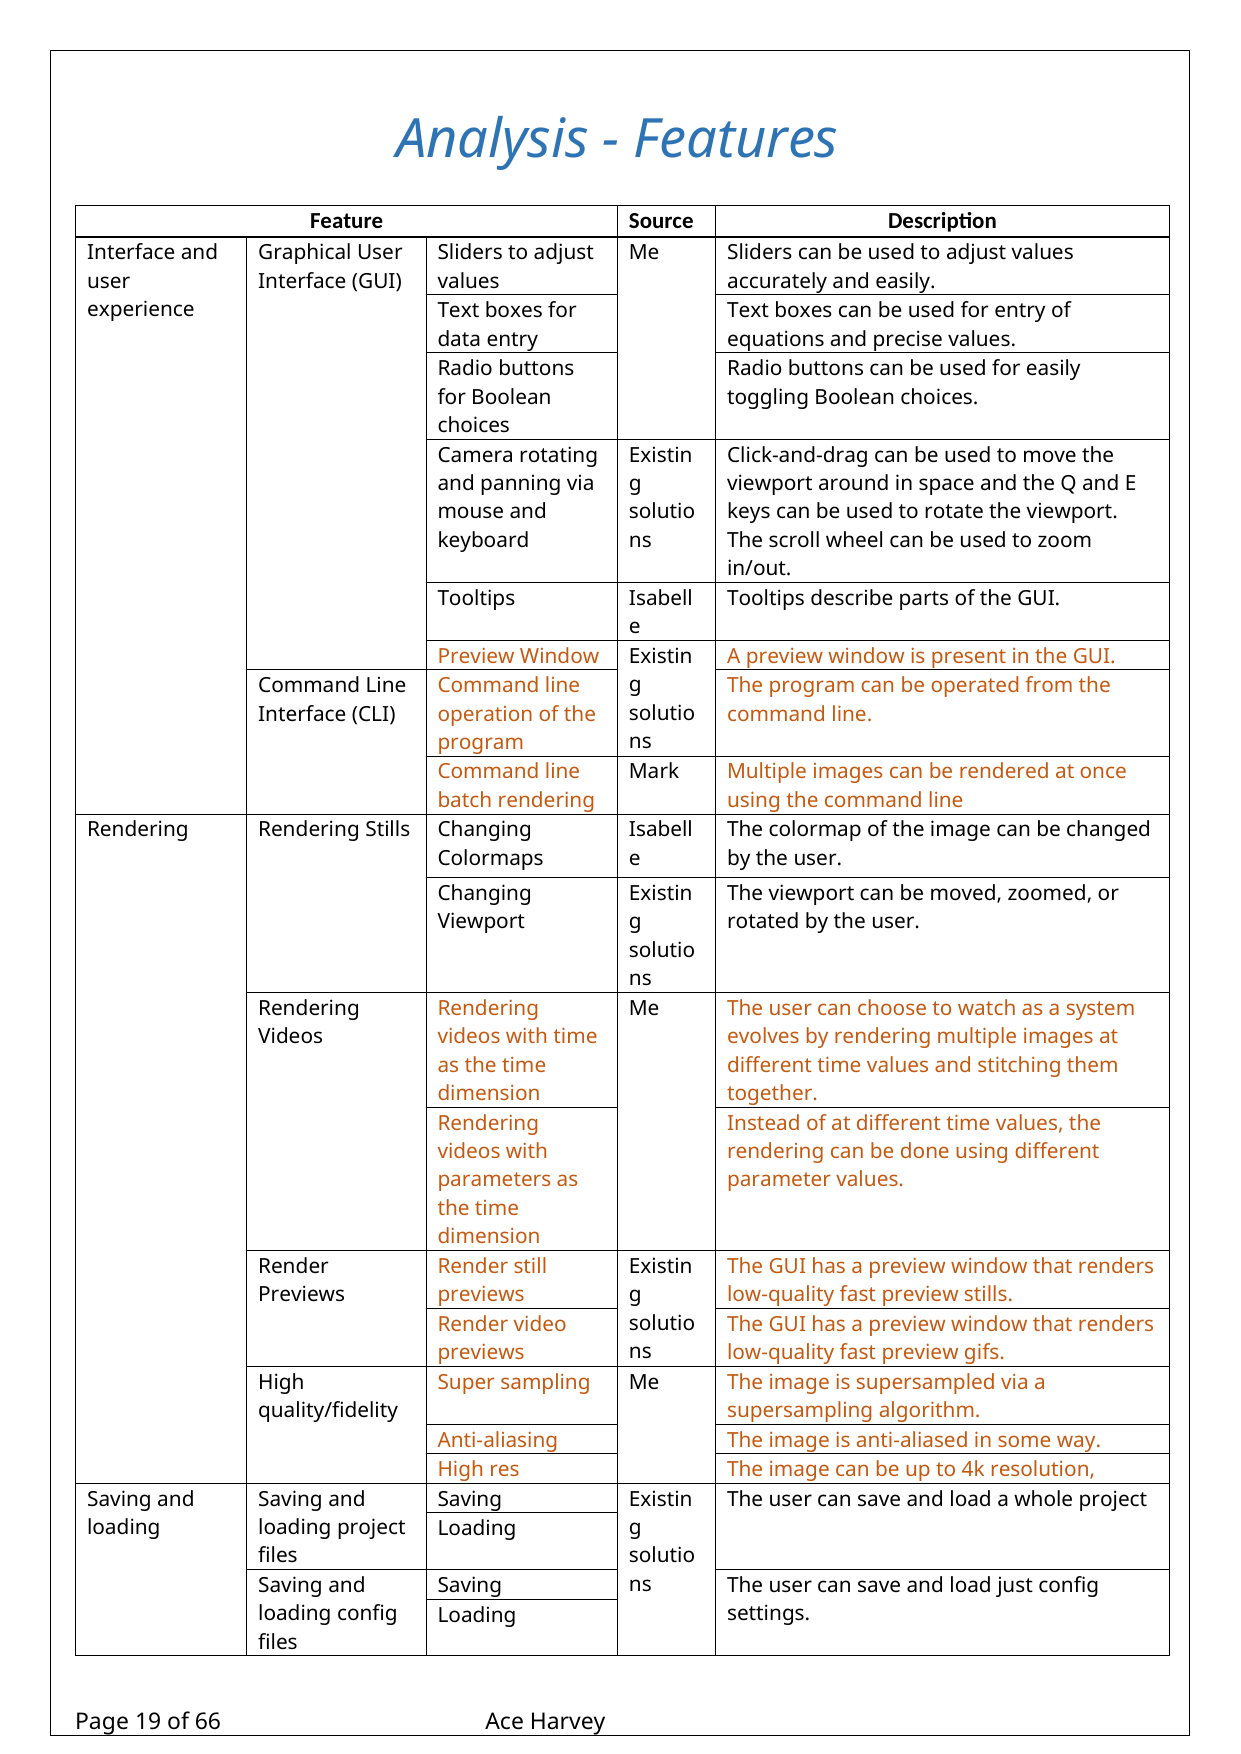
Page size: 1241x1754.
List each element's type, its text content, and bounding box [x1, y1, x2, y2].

table_cell Text boxes for data entry [427, 295, 617, 352]
table_cell Rendering Stills [247, 815, 426, 992]
table_cell The GUI has a preview window that renders low-quality fast preview gifs. [716, 1309, 1169, 1366]
table_cell The colormap of the image can be changed by the user. [716, 815, 1169, 877]
table_cell The user can choose to watch as a system evolves by rendering multiple images at different time values and stitching them together. [716, 993, 1169, 1107]
table_cell Saving and loading [76, 1484, 246, 1655]
table_cell Sliders can be used to adjust values accurately and easily. [716, 238, 1169, 294]
table_cell Existing solutions [618, 878, 715, 992]
table_cell Existing solutions [618, 440, 715, 582]
table_cell Command Line Interface (CLI) [247, 670, 426, 813]
table_cell The image is anti-aliased in some way. [716, 1425, 1169, 1453]
table_cell Camera rotating and panning via mouse and keyboard [427, 440, 617, 582]
table_cell Changing Colormaps [427, 815, 617, 877]
table_cell Tooltips [427, 583, 617, 640]
table_cell Loading [427, 1600, 617, 1655]
table_cell Command line operation of the program [427, 670, 617, 756]
table_cell The image is supersampled via a supersampling algorithm. [716, 1367, 1169, 1424]
table_cell High quality/fidelity [247, 1367, 426, 1483]
table_cell The image can be up to 4k resolution, [716, 1454, 1169, 1483]
table_cell Loading [427, 1513, 617, 1569]
table_cell Render Previews [247, 1251, 426, 1366]
table_cell Existing solutions [618, 1251, 715, 1366]
table_cell A preview window is present in the GUI. [716, 641, 1169, 669]
subtitle Analysis - Features [75, 100, 1165, 174]
table_cell Existing solutions [618, 641, 715, 756]
table_cell The viewport can be moved, zoomed, or rotated by the user. [716, 878, 1169, 992]
table_cell High res [427, 1454, 617, 1483]
table_cell Text boxes can be used for entry of equations and precise values. [716, 295, 1169, 352]
table_cell Rendering videos with parameters as the time dimension [427, 1108, 617, 1250]
table_cell Sliders to adjust values [427, 238, 617, 294]
table_cell Click-and-drag can be used to move the viewport around in space and the Q and E keys can be used to rotate the viewport. The scroll wheel can be used to zoom in/out. [716, 440, 1169, 582]
table_cell Tooltips describe parts of the GUI. [716, 583, 1169, 640]
table_cell Radio buttons can be used for easily toggling Boolean choices. [716, 353, 1169, 439]
table_cell Interface and user experience [76, 238, 246, 813]
table_cell Changing Viewport [427, 878, 617, 992]
table_cell Existing solutions [618, 1484, 715, 1655]
table_header Feature [76, 206, 617, 236]
table_cell Rendering Videos [247, 993, 426, 1250]
table_cell Radio buttons for Boolean choices [427, 353, 617, 439]
table_cell The user can save and load just config settings. [716, 1570, 1169, 1655]
table_cell The user can save and load a whole project [716, 1484, 1169, 1569]
table_cell Me [618, 1367, 715, 1483]
table_cell Saving [427, 1484, 617, 1512]
table_cell Saving [427, 1570, 617, 1599]
table_cell Preview Window [427, 641, 617, 669]
table_cell Render video previews [427, 1309, 617, 1366]
table_cell Render still previews [427, 1251, 617, 1308]
table_cell The program can be operated from the command line. [716, 670, 1169, 756]
table_cell The GUI has a preview window that renders low-quality fast preview stills. [716, 1251, 1169, 1308]
table_cell Saving and loading config files [247, 1570, 426, 1655]
table_cell Multiple images can be rendered at once using the command line [716, 757, 1169, 813]
table_cell Me [618, 993, 715, 1250]
table_header Source [618, 206, 715, 236]
table_cell Isabelle [618, 815, 715, 877]
table_cell Anti-aliasing [427, 1425, 617, 1453]
table_cell Rendering [76, 815, 246, 1483]
table_cell Saving and loading project files [247, 1484, 426, 1569]
table_cell Mark [618, 757, 715, 813]
table_cell Instead of at different time values, the rendering can be done using different parameter values. [716, 1108, 1169, 1250]
table_cell Graphical User Interface (GUI) [247, 238, 426, 669]
table_header Description [716, 206, 1169, 236]
table_cell Me [618, 238, 715, 439]
table_cell Command line batch rendering [427, 757, 617, 813]
table_cell Rendering videos with time as the time dimension [427, 993, 617, 1107]
table_cell Isabelle [618, 583, 715, 640]
table_cell Super sampling [427, 1367, 617, 1424]
